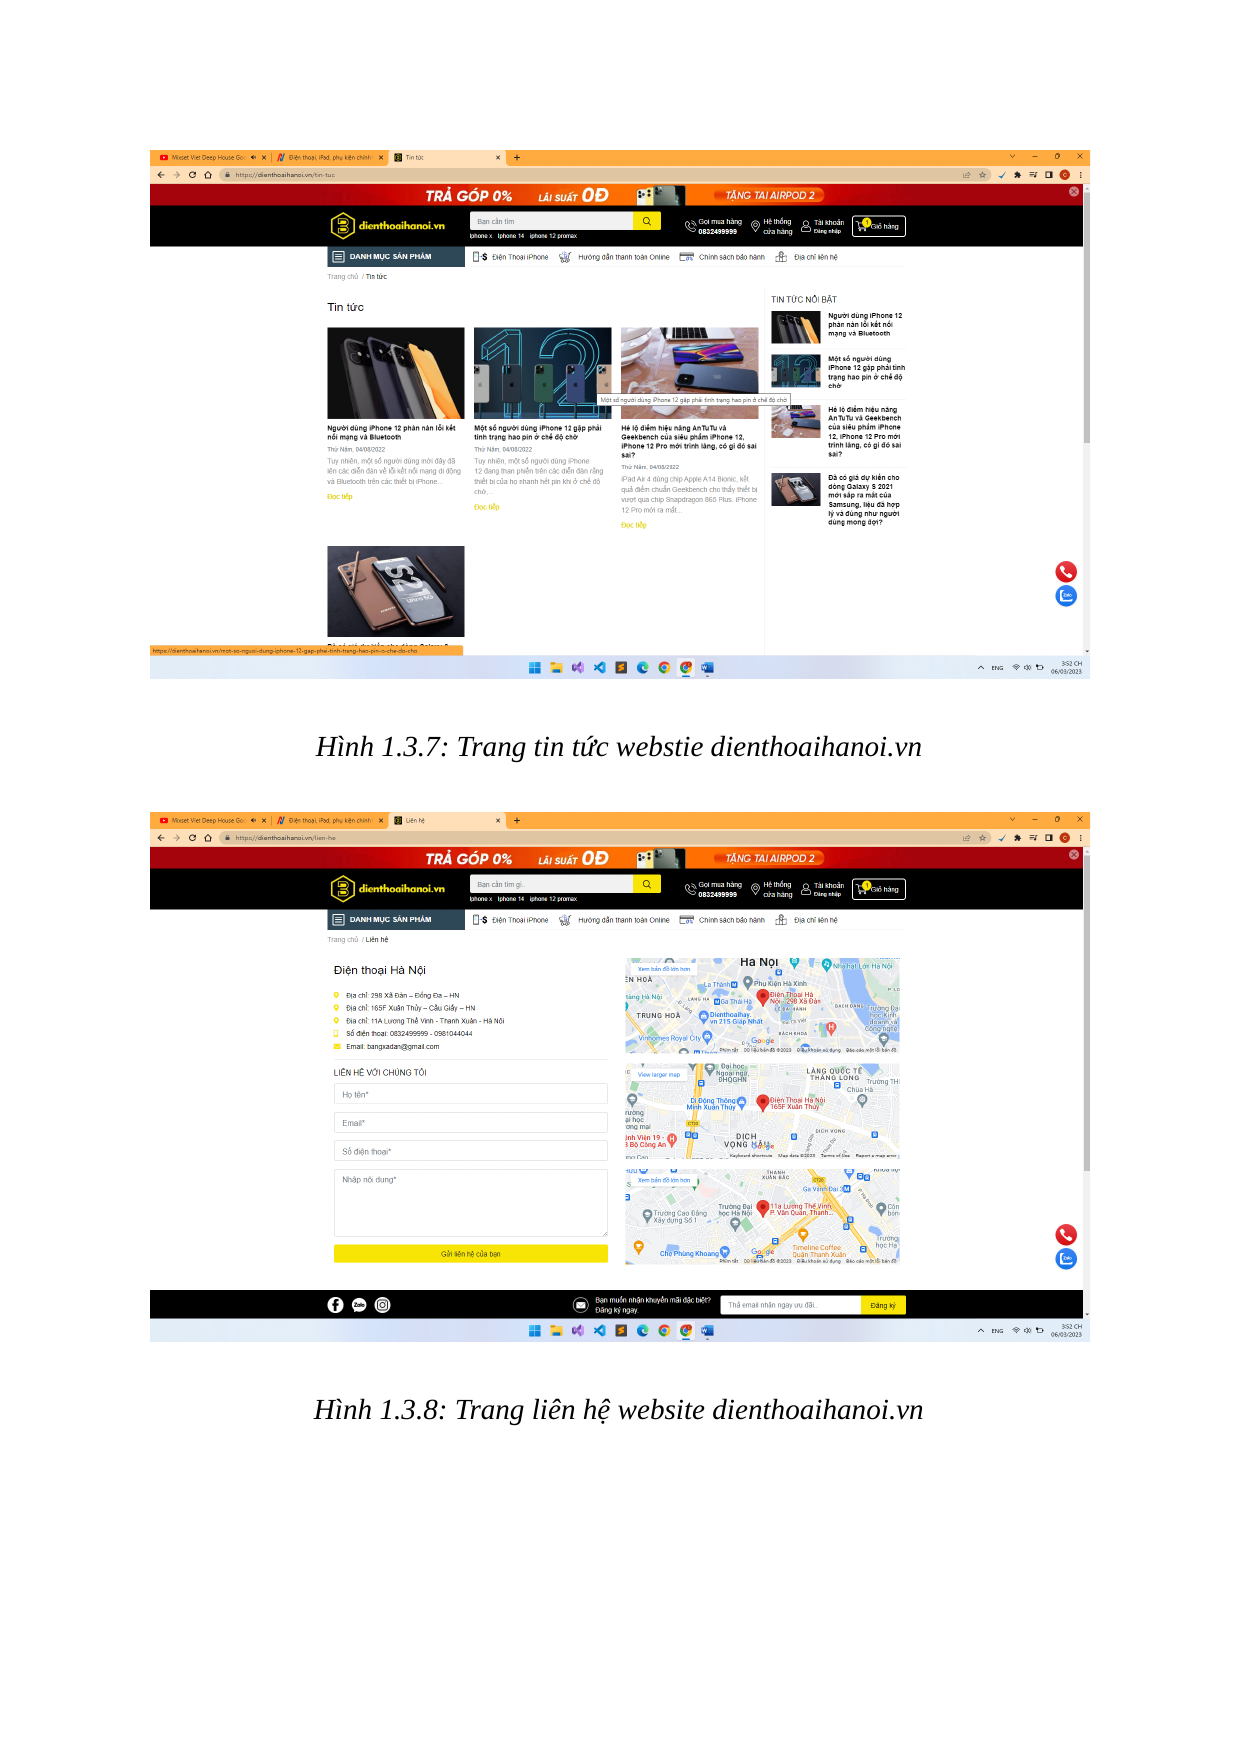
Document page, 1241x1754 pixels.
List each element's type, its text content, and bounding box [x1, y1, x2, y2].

picture [150, 812, 1091, 1342]
text Hình 1.3.8: Trang liên hệ website dienthoaihanoi.vn [150, 1392, 1090, 1425]
text Hình 1.3.7: Trang tin tức webstie dienthoaihanoi.vn [150, 729, 1090, 763]
picture [150, 150, 1091, 679]
